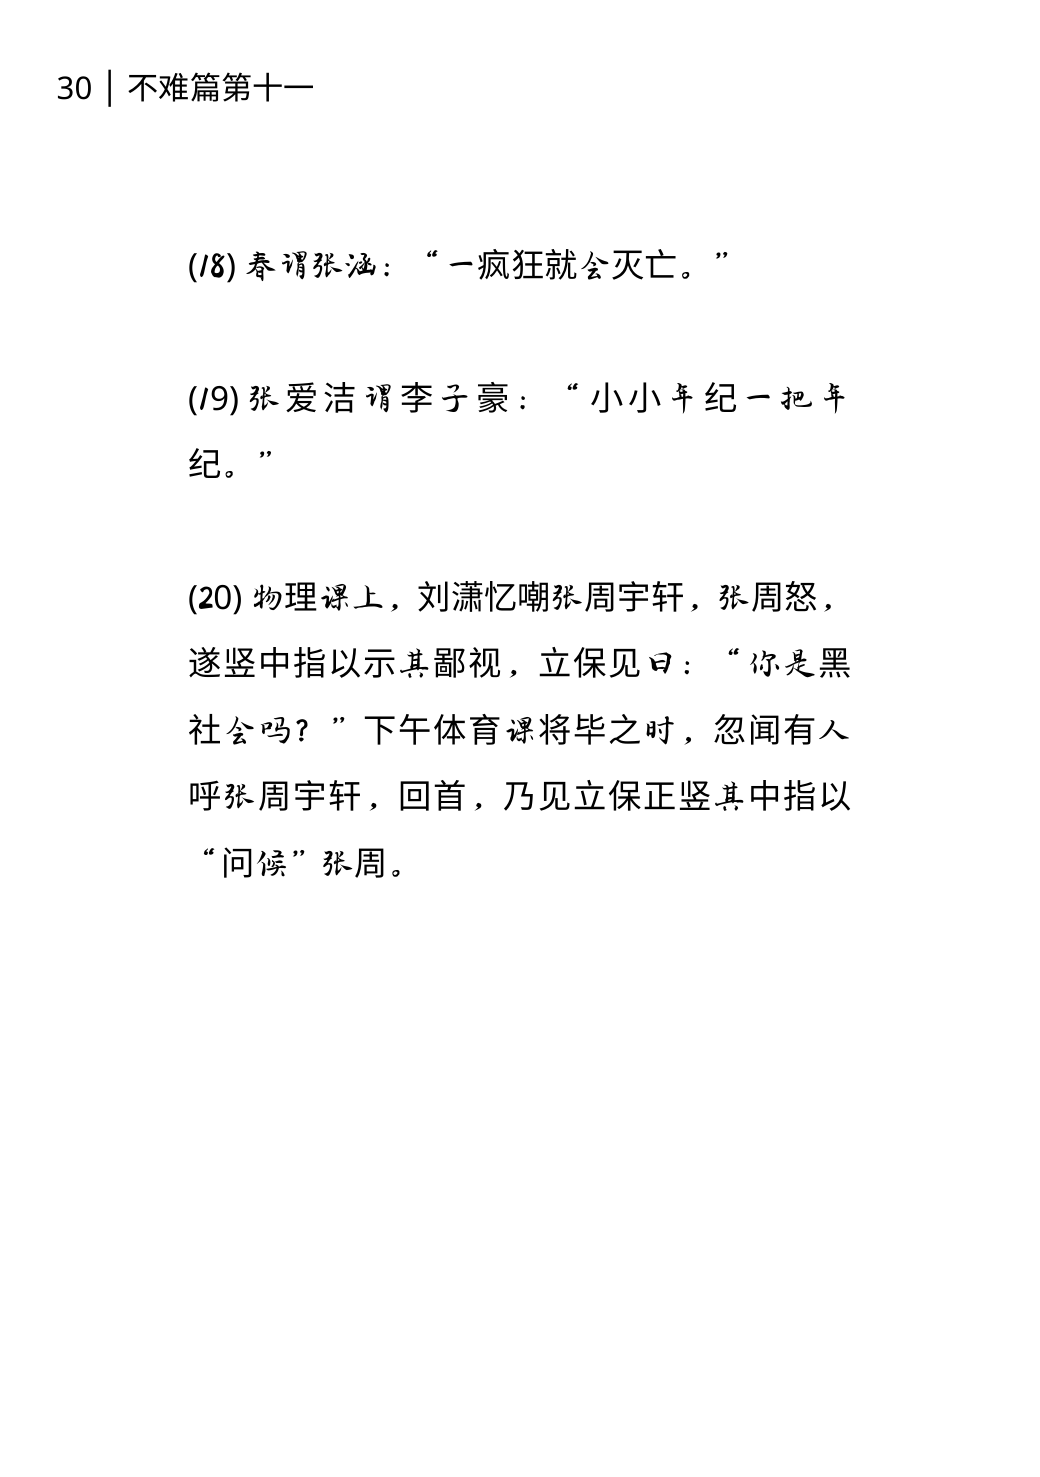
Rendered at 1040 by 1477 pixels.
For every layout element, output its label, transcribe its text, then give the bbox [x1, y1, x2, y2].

list 春谓张涵：“一疯狂就会灭亡。” [188, 233, 852, 299]
list 物理课上，刘潇忆嘲张周宇轩，张周怒，遂竖中指以示其鄙视，立保见曰：“你是黑社会吗？”下午体育课将毕之时，忽闻有人呼张周宇轩，回首，乃见立保正竖其中指以“问候”张周。 [188, 565, 852, 897]
list 张爱洁谓李子豪：“小小年纪一把年纪。” [188, 366, 852, 499]
